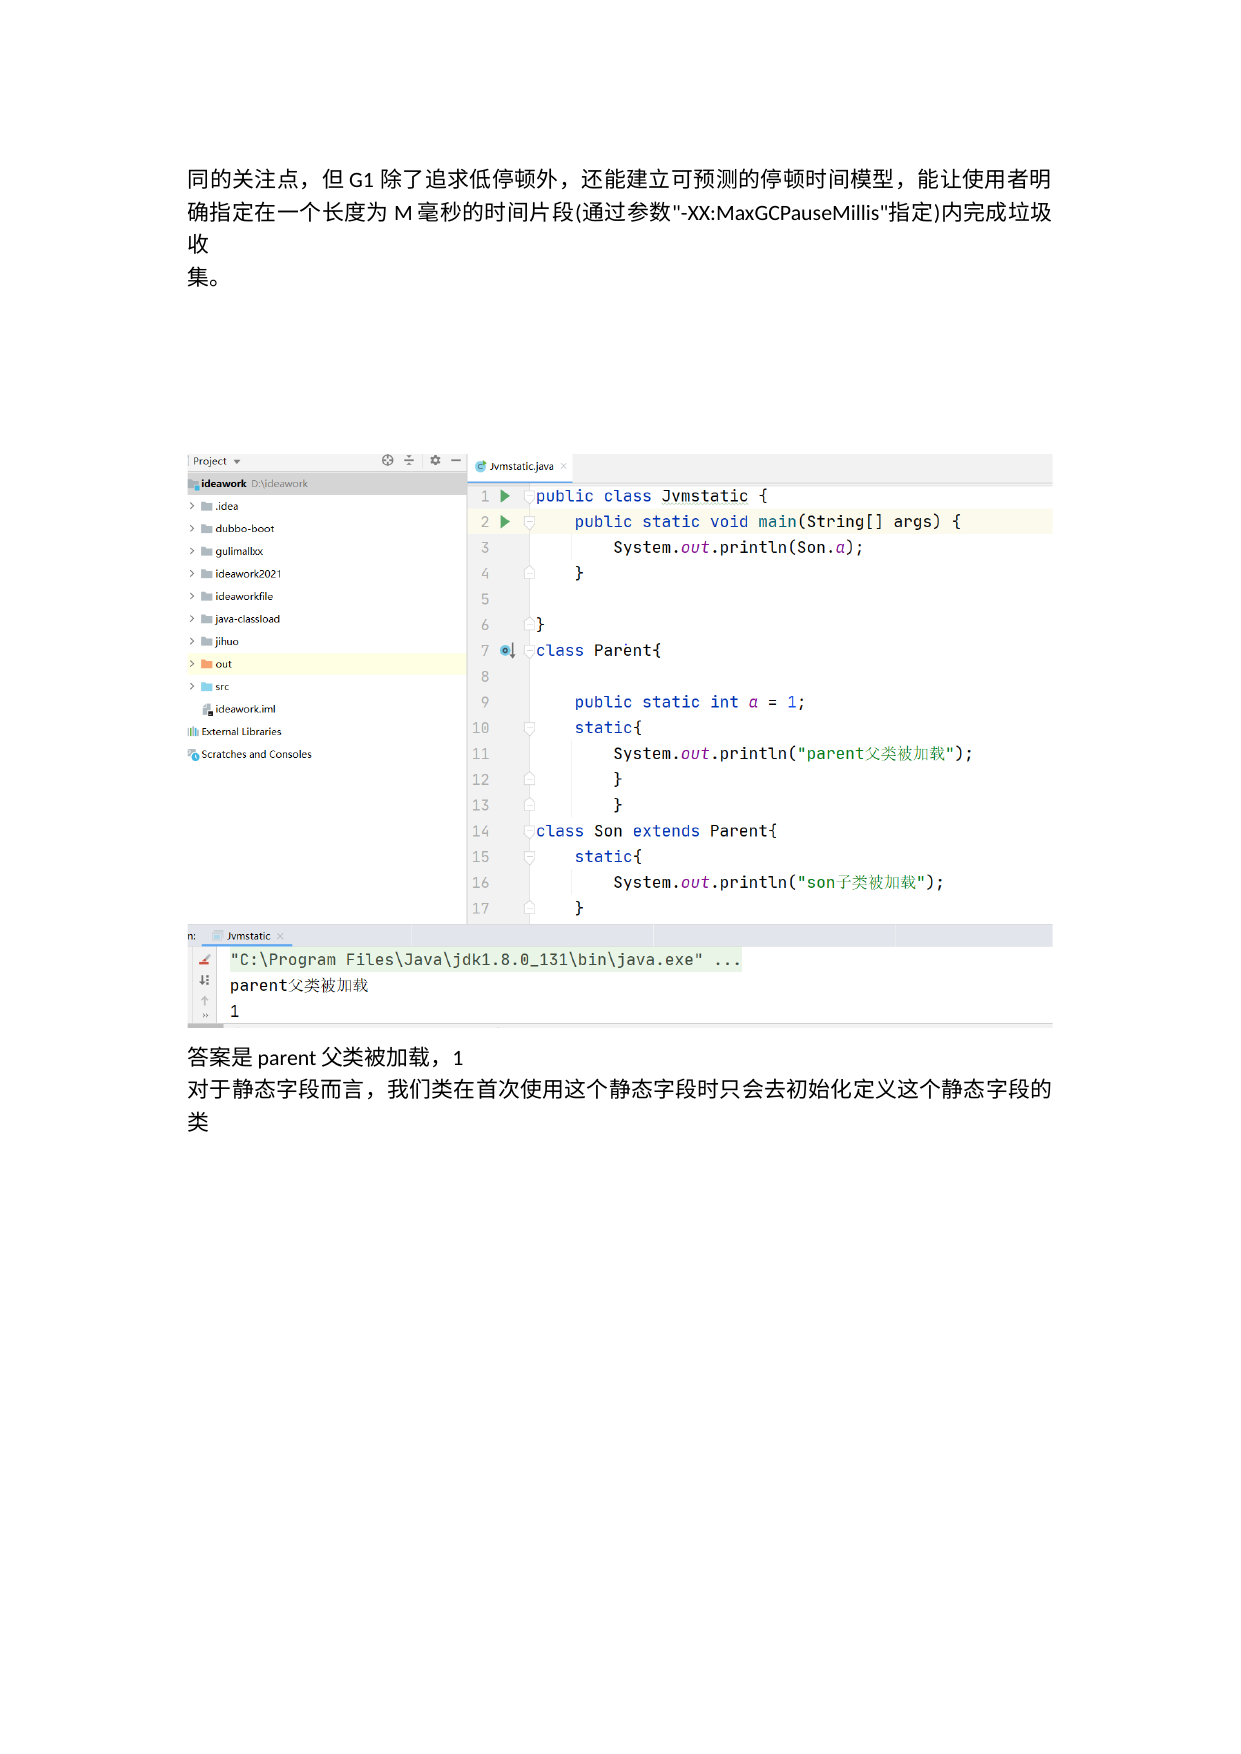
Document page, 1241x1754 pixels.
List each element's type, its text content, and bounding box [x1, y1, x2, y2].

list 答案是parent父类被加载，1 [187, 1039, 1053, 1072]
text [187, 162, 1053, 259]
picture [187, 454, 1053, 1028]
list 对于静态字段而言，我们类在首次使用这个静态字段时只会去初始化定义这个静态字段的类 [187, 1072, 1053, 1137]
text 集。 [187, 259, 1053, 292]
